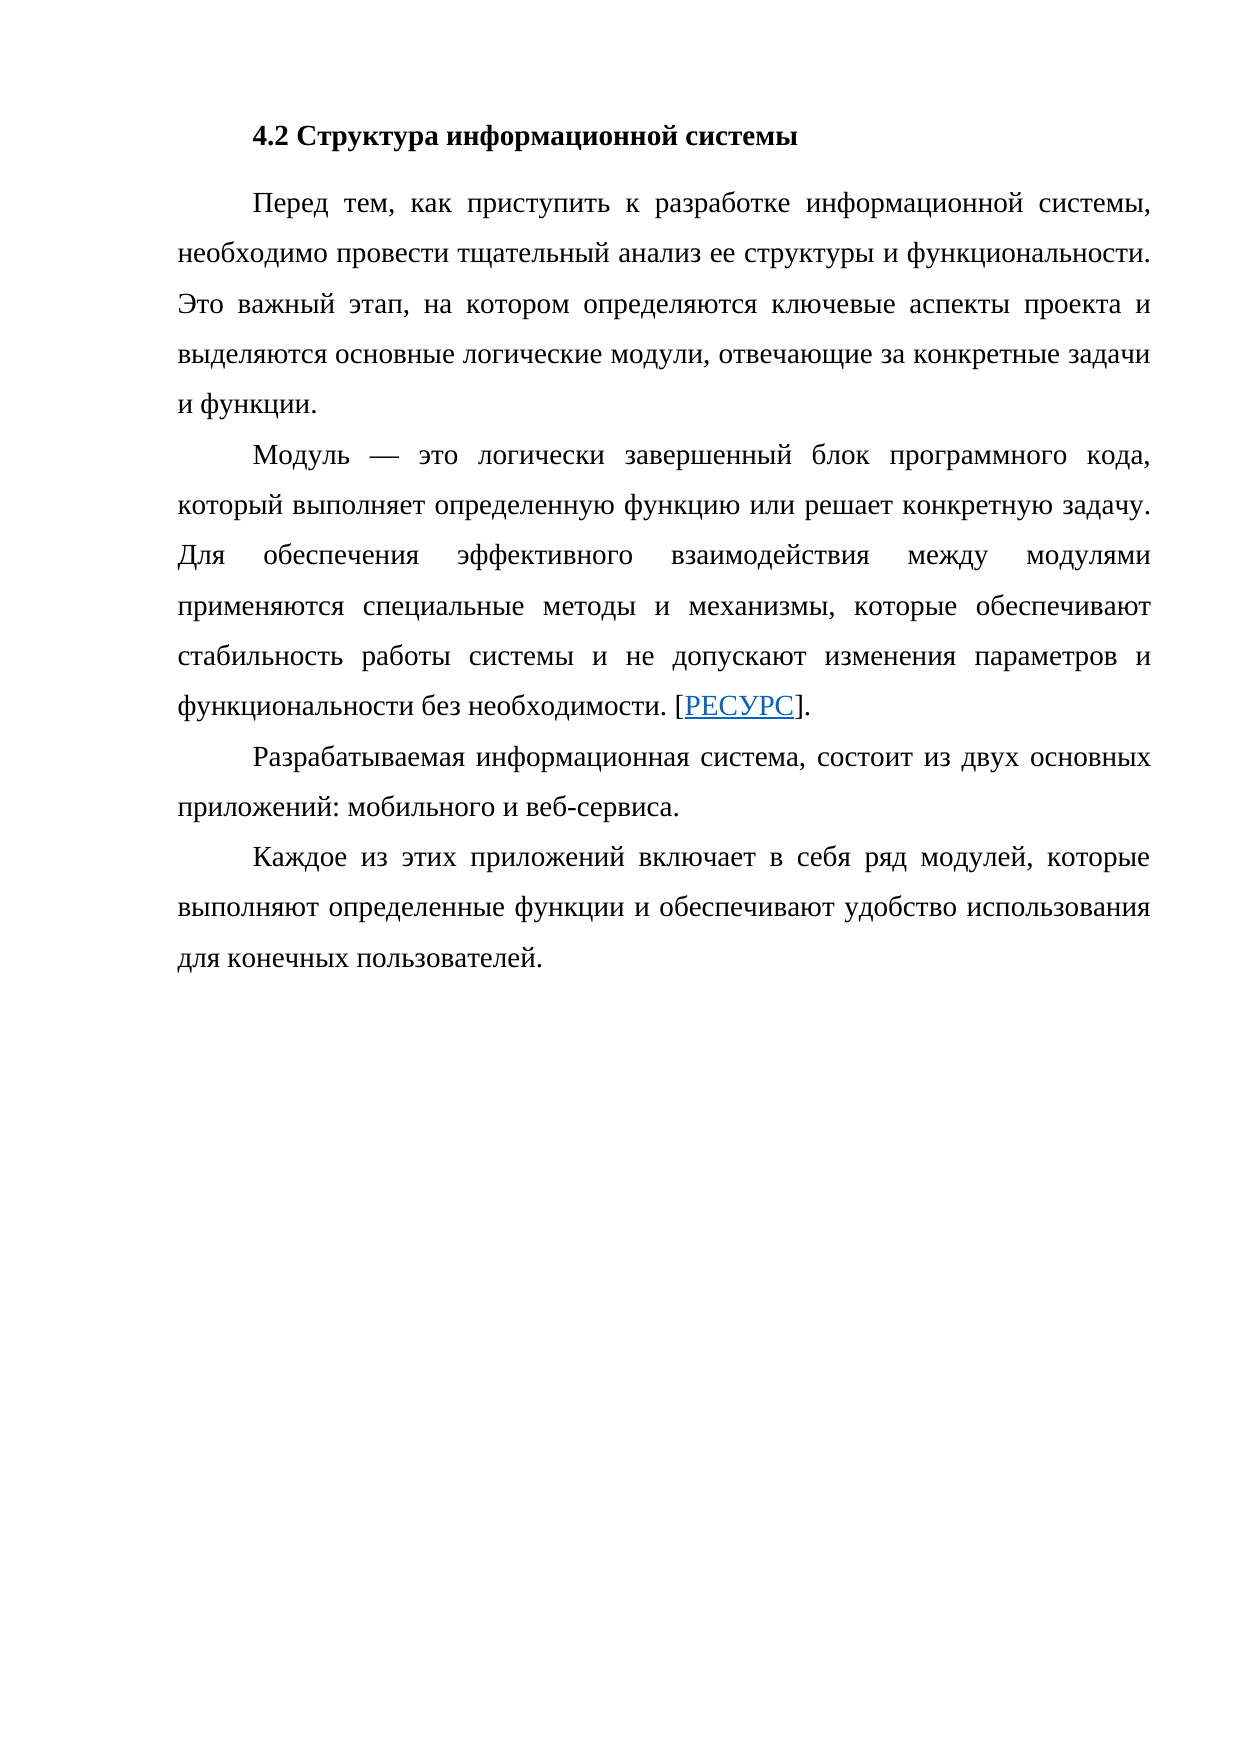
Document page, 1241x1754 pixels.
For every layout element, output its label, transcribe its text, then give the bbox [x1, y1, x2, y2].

text Каждое из этих приложений включает в себя ряд модулей, которые выполняют определенные функции и обеспечивают удобство использования для конечных пользователей. [177, 839, 1152, 973]
text Разрабатываемая информационная система, состоит из двух основных приложений: мобильного и веб-сервиса. [177, 739, 1152, 822]
subtitle 4.2 Структура информационной системы [177, 118, 1152, 152]
text Перед тем, как приступить к разработке информационной системы, необходимо провести тщательный анализ ее структуры и функциональности. Это важный этап, на котором определяются ключевые аспекты проекта и выделяются основные логические модули, отвечающие за конкретные задачи и функции. [177, 185, 1152, 420]
text Модуль — это логически завершенный блок программного кода, который выполняет определенную функцию или решает конкретную задачу. Для обеспечения эффективного взаимодействия между модулями применяются специальные методы и механизмы, которые обеспечивают стабильность работы системы и не допускают изменения параметров и функциональности без необходимости. [РЕСУРС]. [177, 437, 1152, 722]
